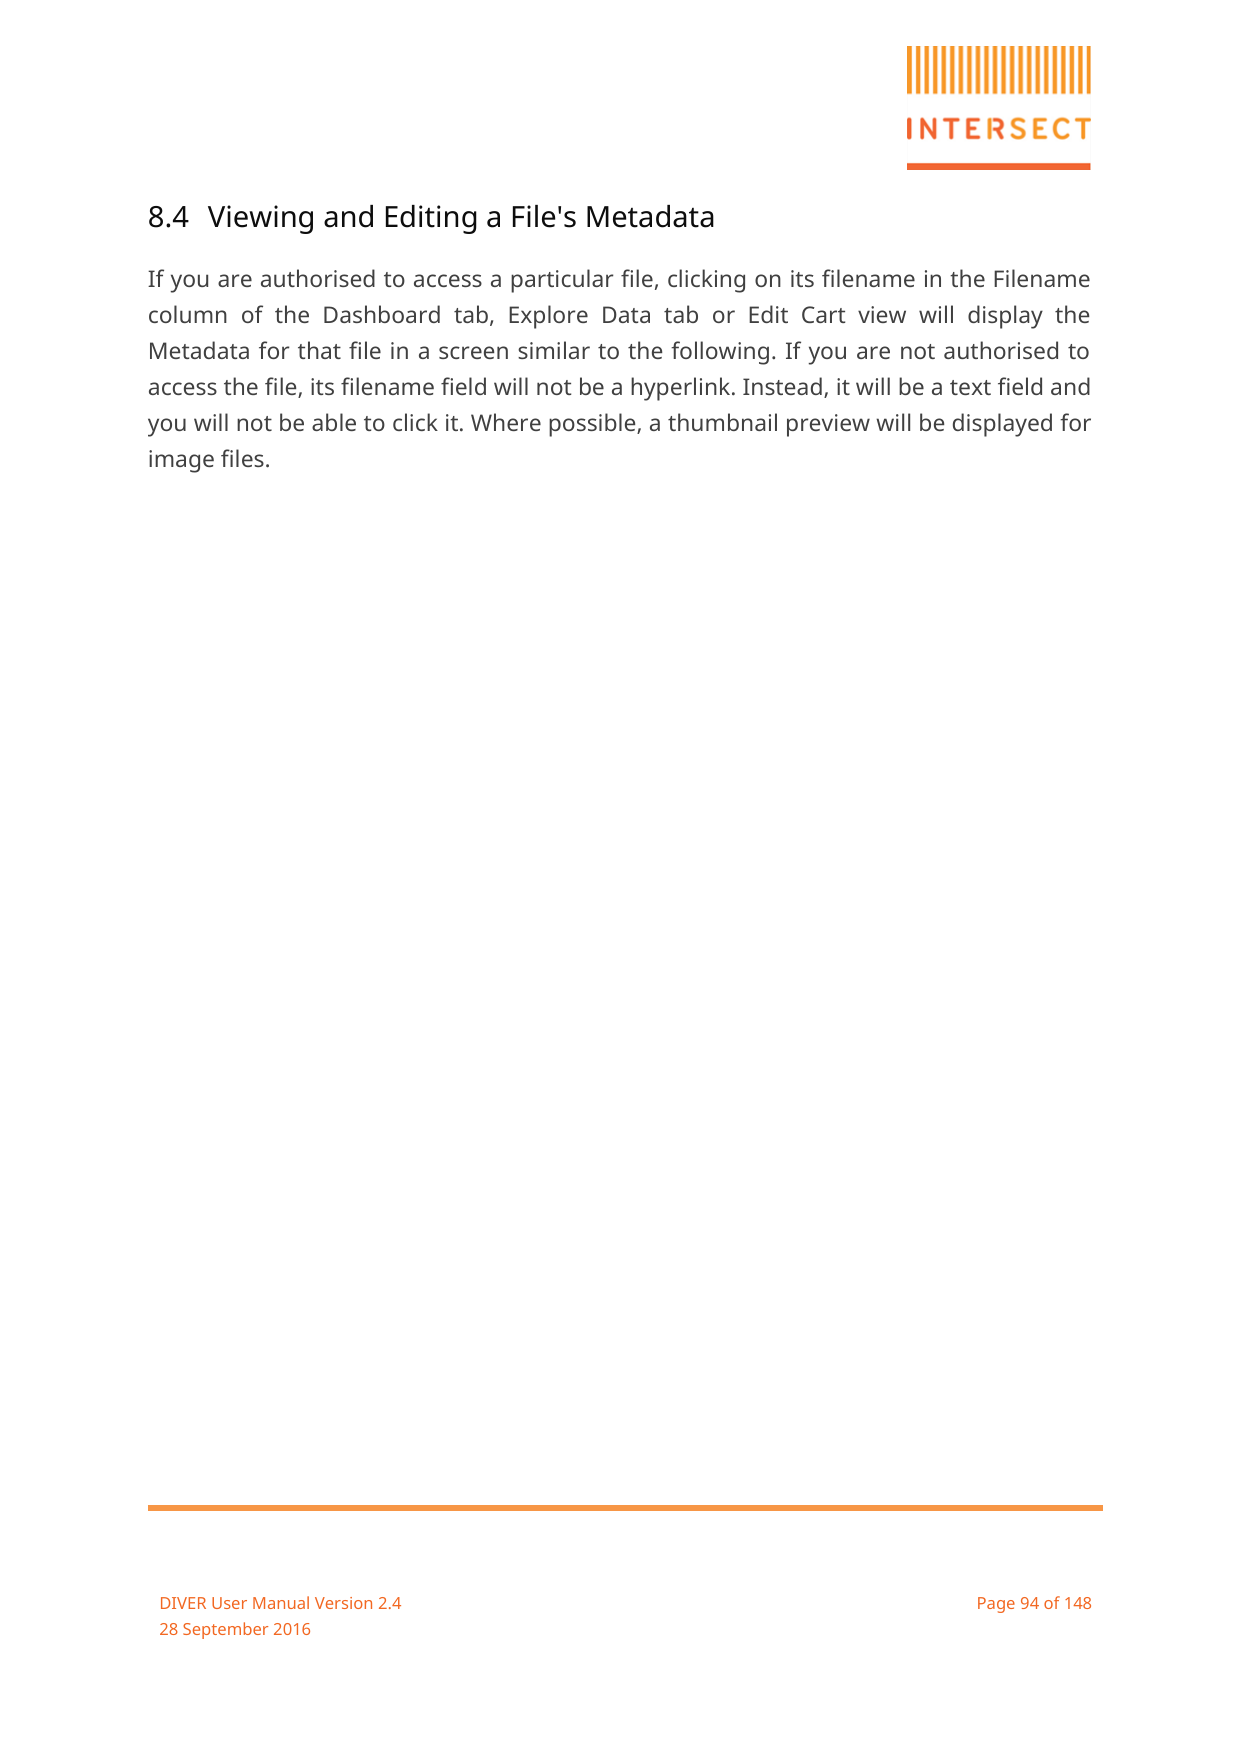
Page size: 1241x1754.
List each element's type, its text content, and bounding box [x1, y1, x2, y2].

text If you are authorised to access a particular file, clicking on its filename in the Filename column of the Dashboard tab, Explore Data tab or Edit Cart view will display the Metadata for that file in a screen similar to the following. If you are not authorised to access the file, its filename field will not be a hyperlink. Instead, it will be a text field and you will not be able to click it. Where possible, a thumbnail preview will be displayed for image files. [148, 263, 1092, 474]
picture [905, 44, 1093, 172]
subtitle Viewing and Editing a File's Metadata [148, 197, 1092, 236]
